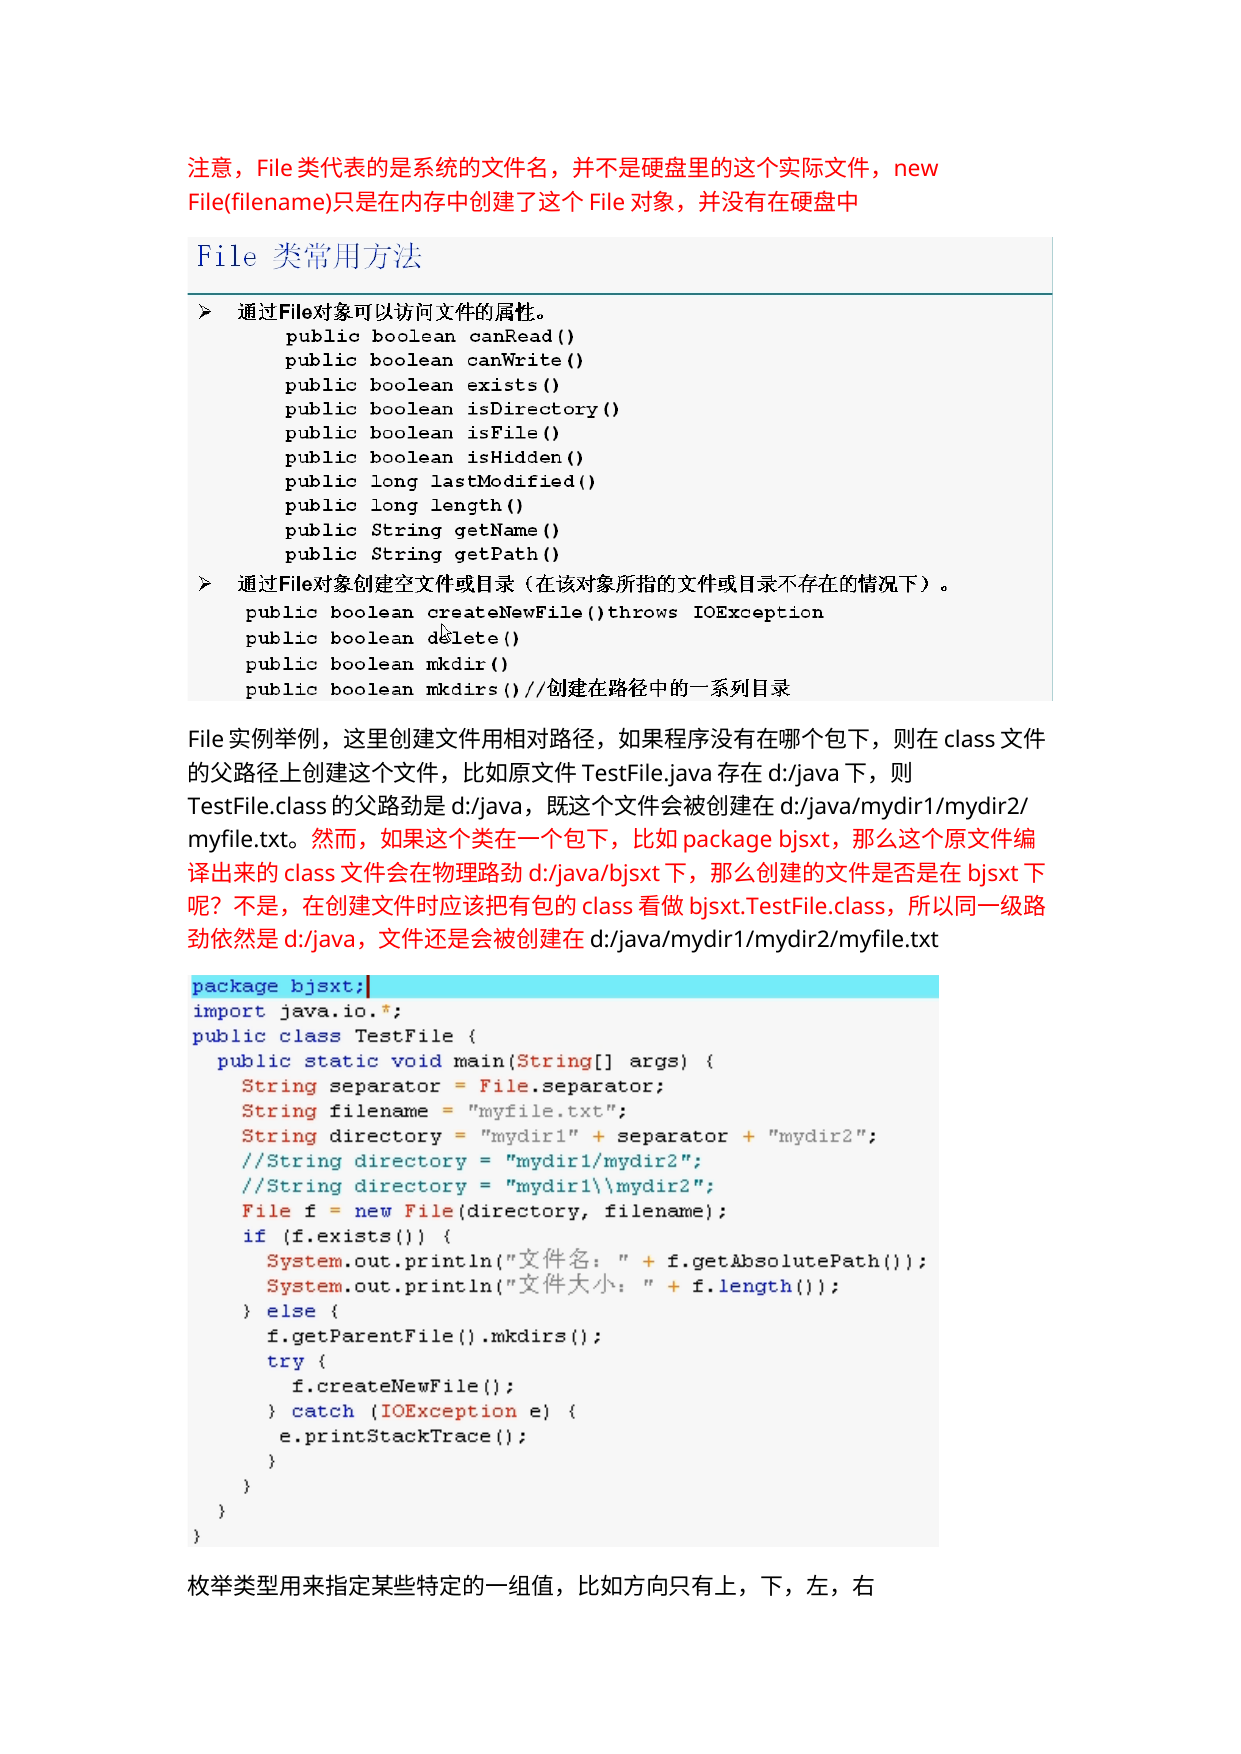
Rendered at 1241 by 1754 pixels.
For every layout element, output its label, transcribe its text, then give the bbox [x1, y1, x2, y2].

text 注意，File类代表的是系统的文件名，并不是硬盘里的这个实际文件，new File(filename)只是在内存中创建了这个File对象，并没有在硬盘中 [187, 150, 1053, 217]
picture [187, 237, 1053, 701]
picture [187, 975, 939, 1547]
text File实例举例，这里创建文件用相对路径，如果程序没有在哪个包下，则在class文件的父路径上创建这个文件，比如原文件TestFile.java存在d:/java下，则TestFile.class的父路劲是d:/java，既这个文件会被创建在d:/java/mydir1/mydir2/myfile.txt。然而，如果这个类在一个包下，比如package bjsxt，那么这个原文件编译出来的class文件会在物理路劲d:/java/bjsxt下，那么创建的文件是否是在bjsxt下呢？不是，在创建文件时应该把有包的class看做bjsxt.TestFile.class，所以同一级路劲依然是d:/java，文件还是会被创建在d:/java/mydir1/mydir2/myfile.txt [187, 721, 1053, 954]
text 枚举类型用来指定某些特定的一组值，比如方向只有上，下，左，右 [187, 1567, 1053, 1601]
